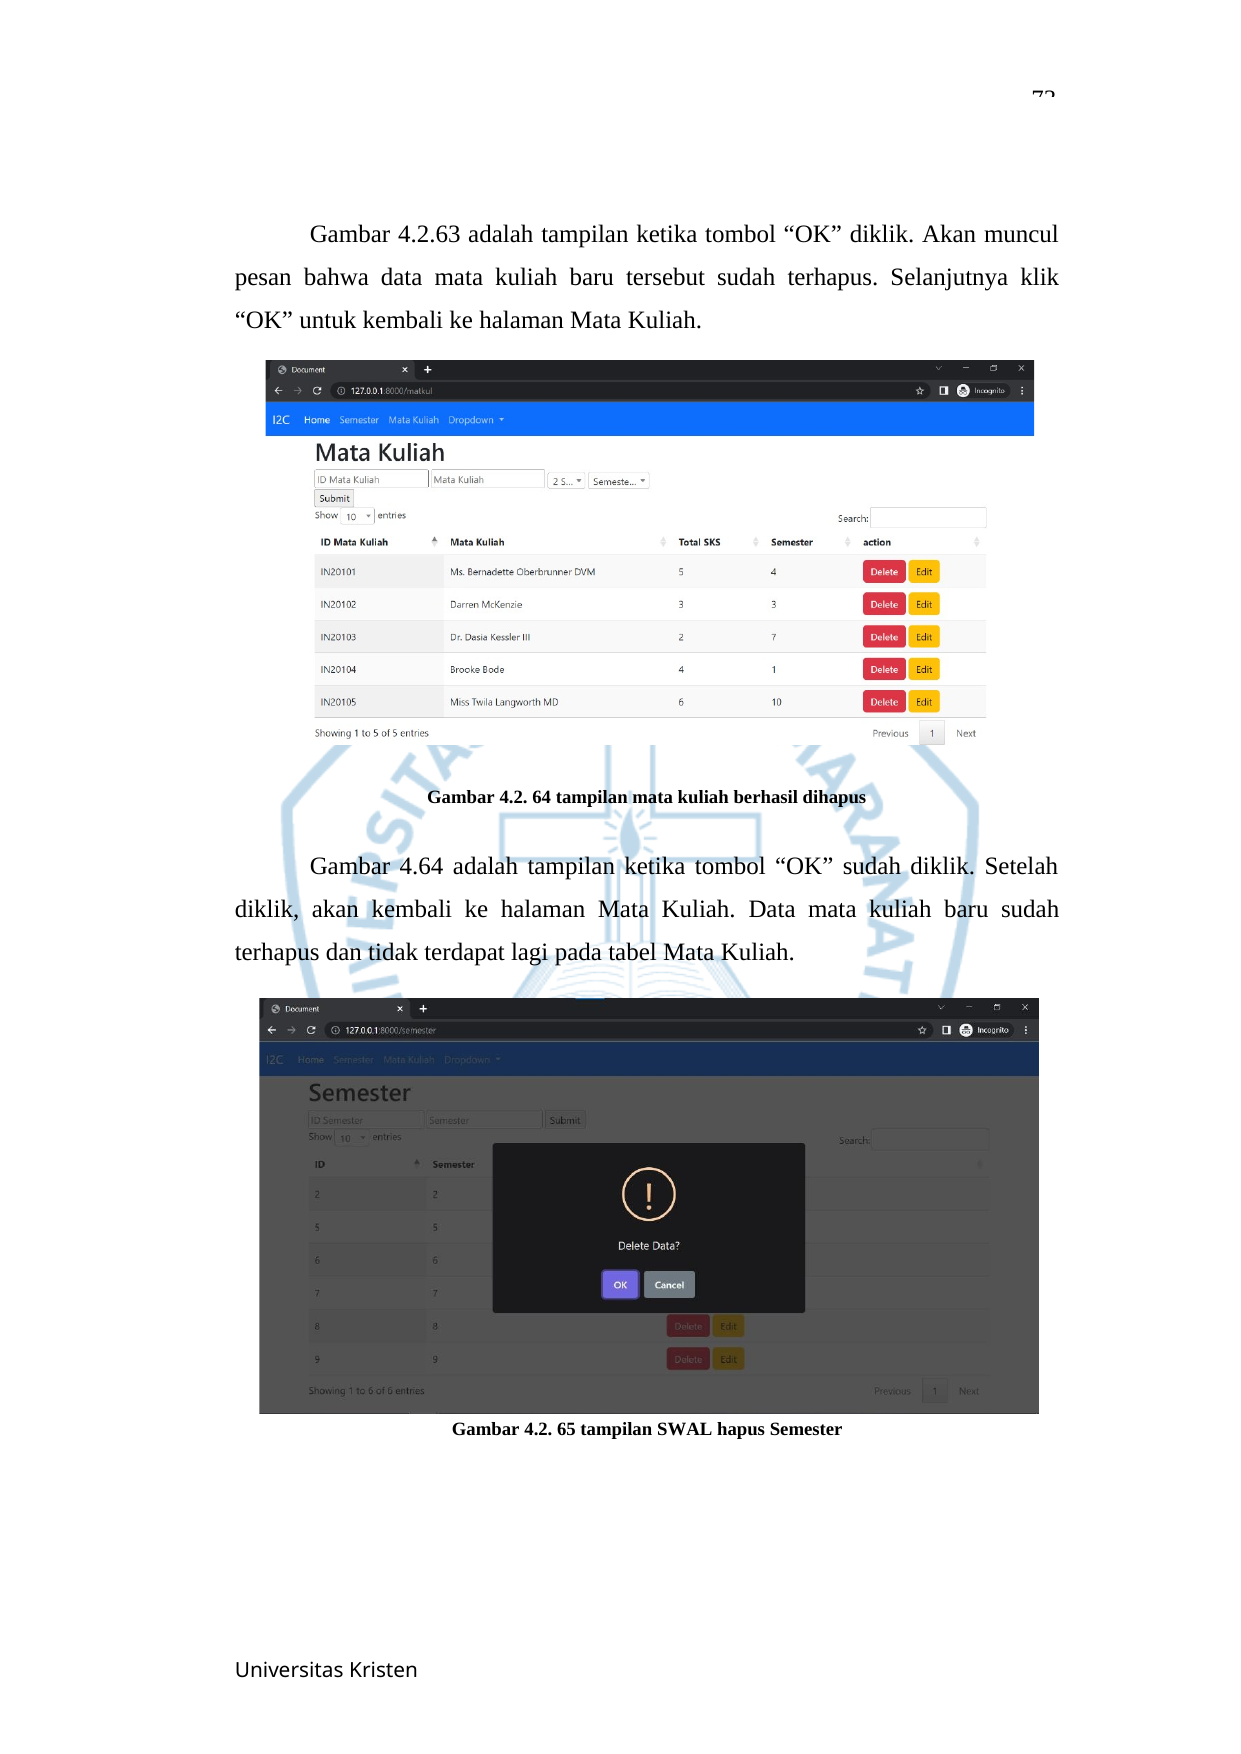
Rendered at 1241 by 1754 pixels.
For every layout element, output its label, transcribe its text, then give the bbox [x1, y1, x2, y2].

picture [10, 34, 1241, 1754]
text Gambar 4.2. 65 tampilan SWAL hapus Semester [334, 1414, 960, 1439]
text Gambar 4.2.63 adalah tampilan ketika tombol “OK” diklik. Akan muncul pesan bahwa data mata kuliah baru tersebut sudah terhapus. Selanjutnya klik “OK” untuk kembali ke halaman Mata Kuliah. [234, 219, 1059, 334]
text Gambar 4.64 adalah tampilan ketika tombol “OK” sudah diklik. Setelah diklik, akan kembali ke halaman Mata Kuliah. Data mata kuliah baru sudah terhapus dan tidak terdapat lagi pada tabel Mata Kuliah. [234, 851, 1059, 966]
text Gambar 4.2. 64 tampilan mata kuliah berhasil dihapus [333, 786, 959, 808]
